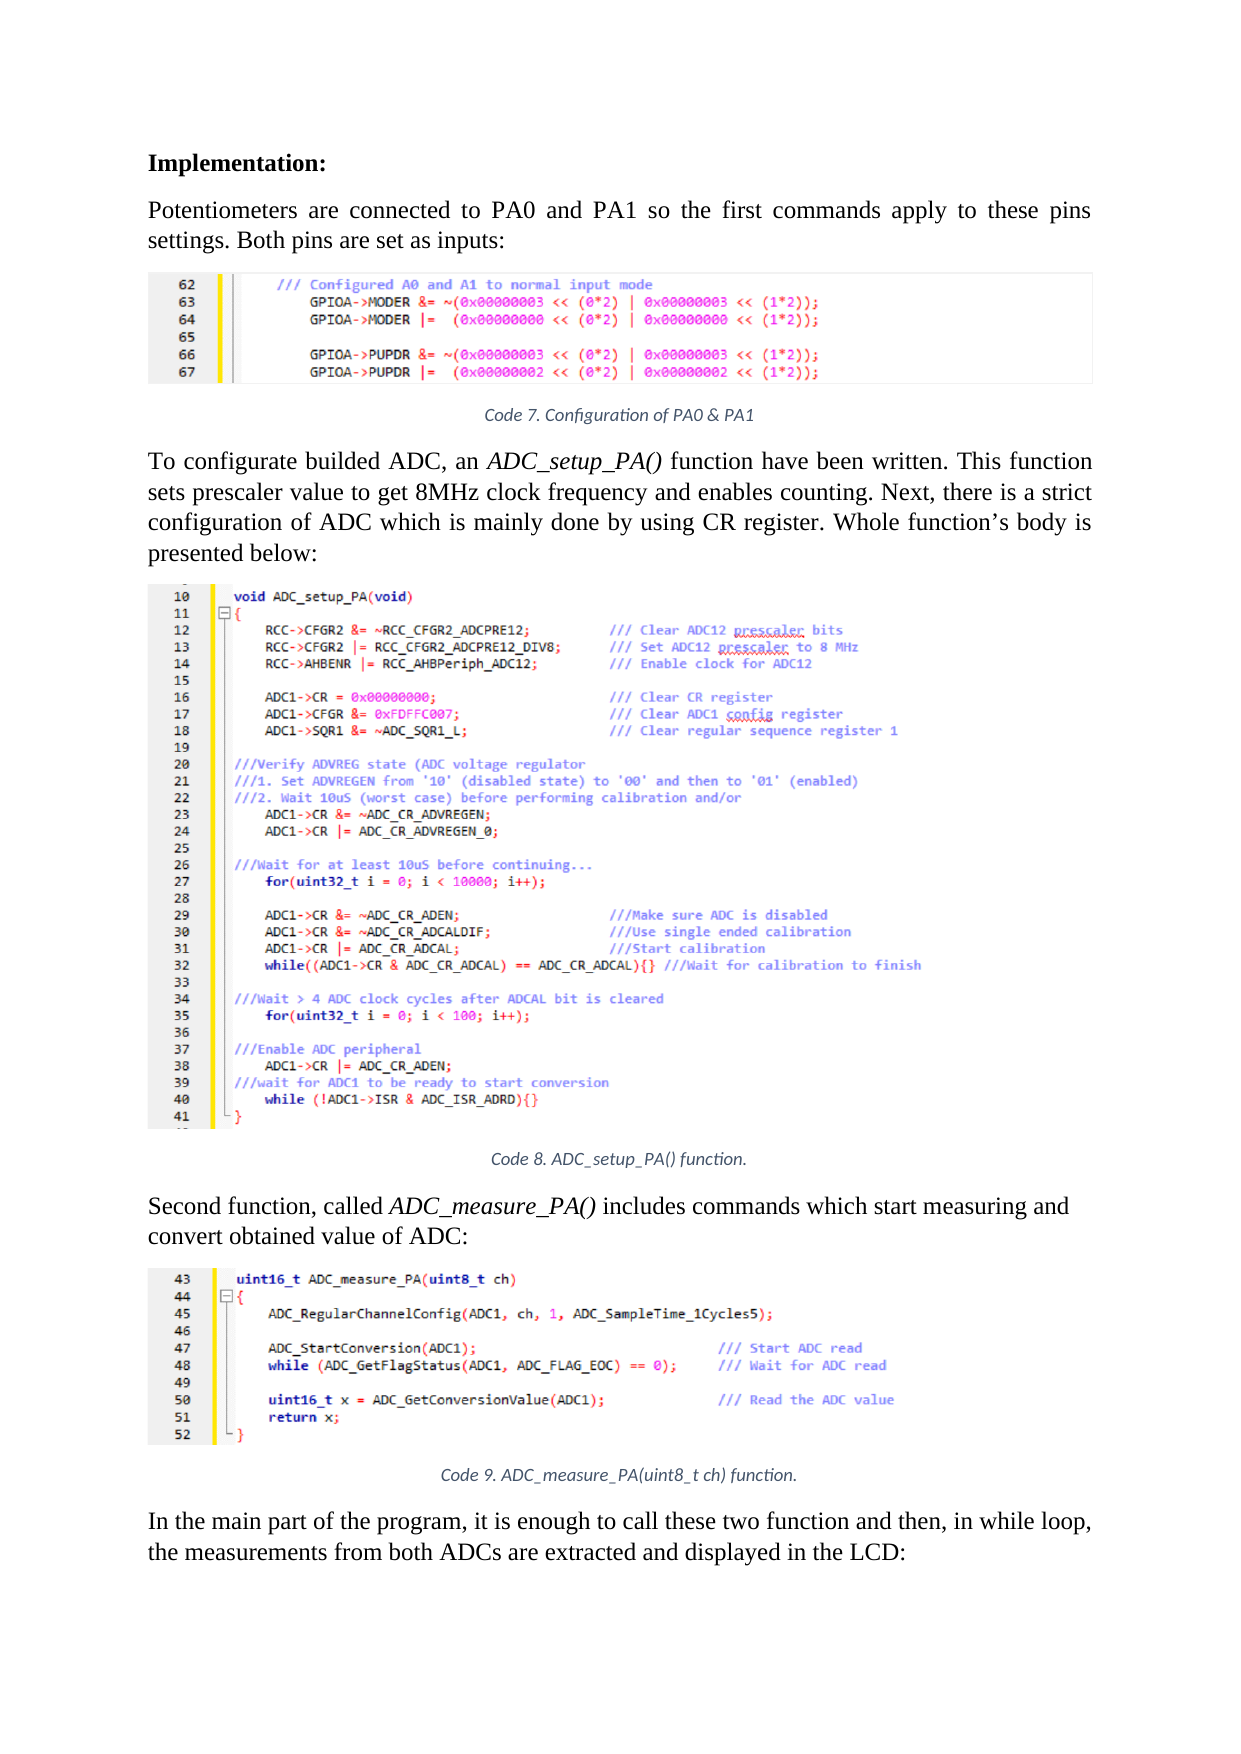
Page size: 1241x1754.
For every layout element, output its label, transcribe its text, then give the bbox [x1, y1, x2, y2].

text Potentiometers are connected to PA0 and PA1 so the first commands apply to these pins settings. Both pins are set as inputs: [148, 195, 1093, 254]
text Second function, called ADC_measure_PA() includes commands which start measuring and convert obtained value of ADC: [148, 1191, 1093, 1250]
text In the main part of the program, it is enough to call these two function and then, in while loop, the measurements from both ADCs are extracted and displayed in the LCD: [148, 1506, 1093, 1566]
text Code 8. ADC_setup_PA() function. [148, 1147, 1093, 1170]
text To configurate builded ADC, an ADC_setup_PA() function have been written. This function sets prescaler value to get 8MHz clock frequency and enables counting. Next, there is a strict configuration of ADC which is mainly done by using CR register. Whole function’s body is presented below: [148, 446, 1093, 566]
picture [147, 584, 1090, 1129]
picture [149, 274, 1092, 383]
picture [147, 1268, 1094, 1445]
text Code 7. Configuration of PA0 & PA1 [148, 403, 1093, 426]
text Implementation: [148, 148, 1093, 176]
text Code 9. ADC_measure_PA(uint8_t ch) function. [148, 1463, 1093, 1486]
